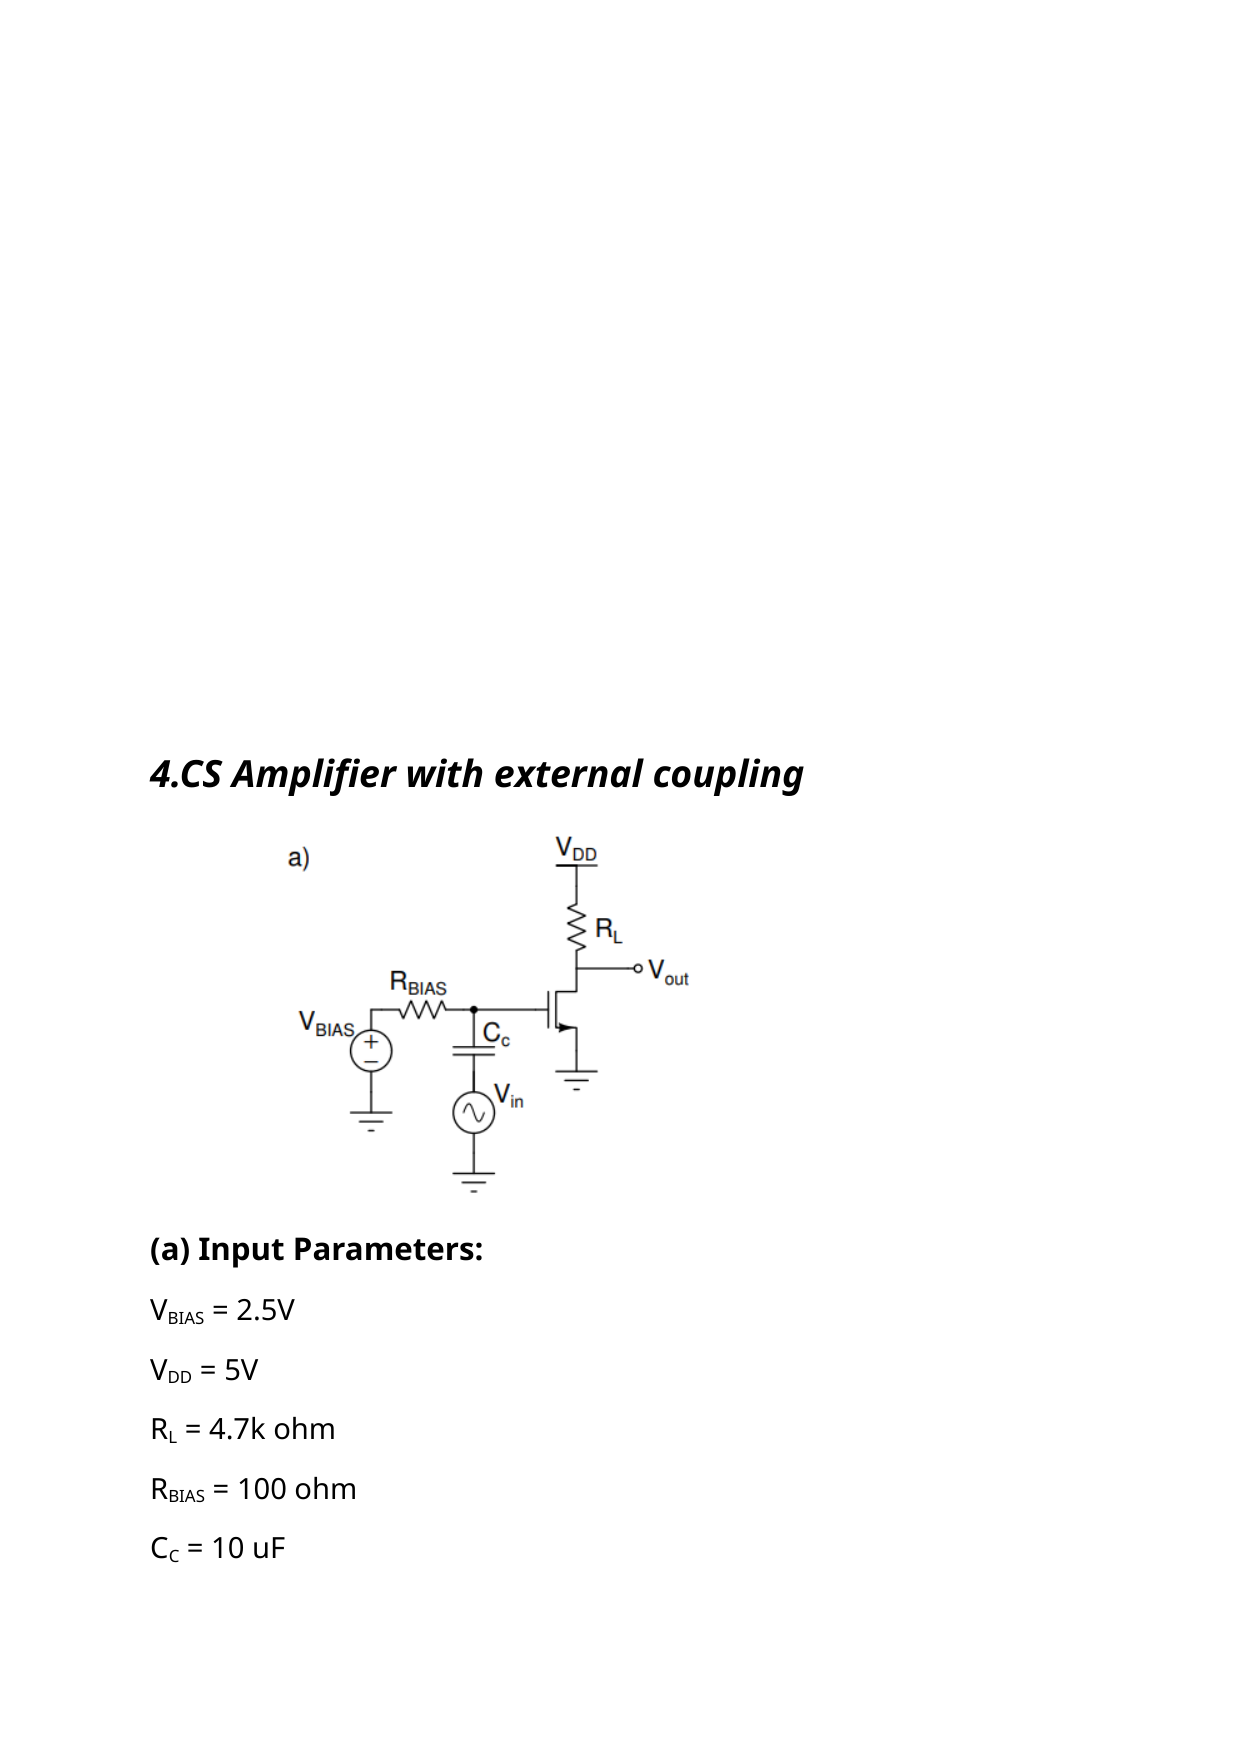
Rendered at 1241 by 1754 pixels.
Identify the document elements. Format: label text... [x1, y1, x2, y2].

text VDD = 5V [150, 1349, 1090, 1389]
picture [275, 819, 699, 1208]
text 4.CS Amplifier with external coupling [150, 747, 1090, 798]
text (a) Input Parameters: [150, 1227, 1090, 1269]
text VBIAS = 2.5V [150, 1289, 1090, 1329]
text RBIAS = 100 ohm [150, 1468, 1090, 1508]
text CC = 10 uF [150, 1527, 1090, 1567]
text RL = 4.7k ohm [150, 1408, 1090, 1448]
